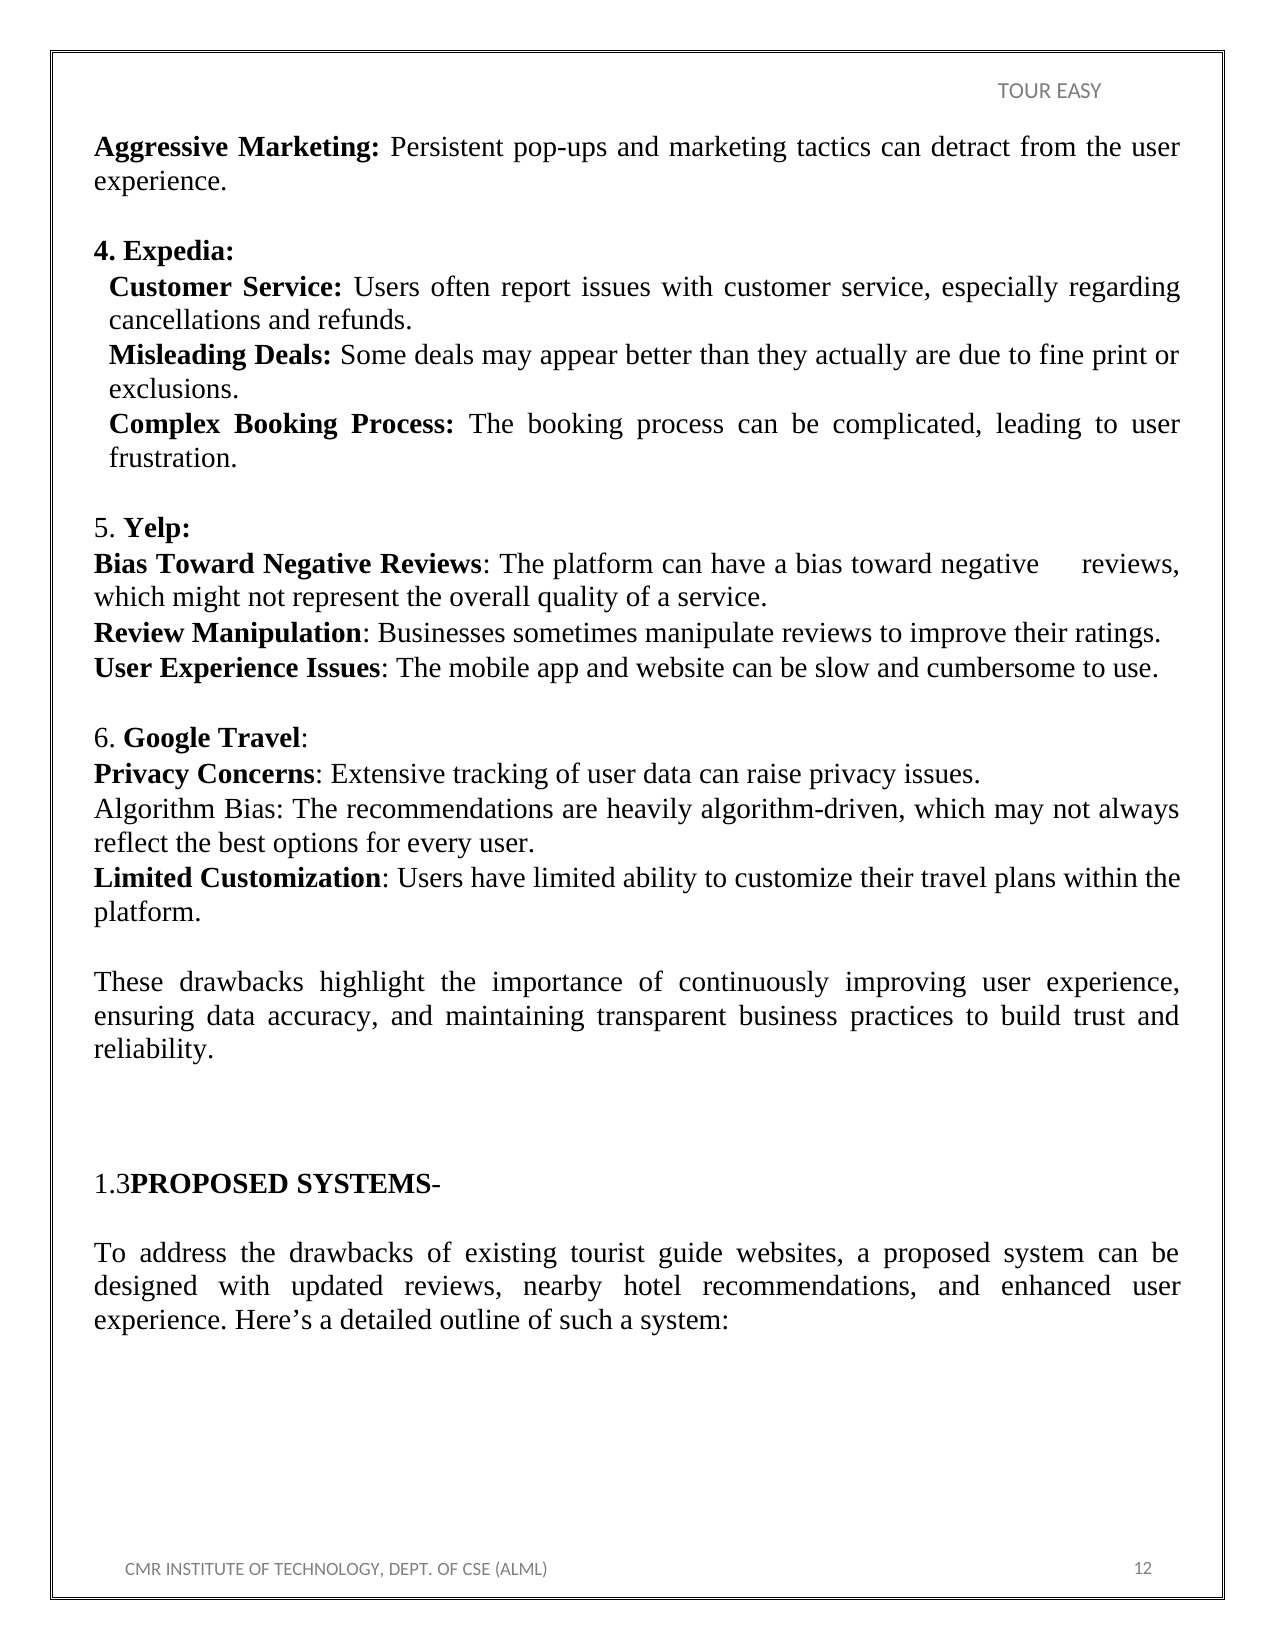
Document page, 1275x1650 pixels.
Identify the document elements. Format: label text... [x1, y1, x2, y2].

text Review Manipulation: Businesses sometimes manipulate reviews to improve their ratings. [94, 615, 1181, 648]
text 4. Expedia: [94, 233, 1181, 267]
text Aggressive Marketing: Persistent pop-ups and marketing tactics can detract from the user experience. [94, 129, 1181, 196]
text 5. Yelp: [94, 511, 1181, 544]
text 6. Google Travel: [94, 721, 1181, 754]
text These drawbacks highlight the importance of continuously improving user experience, ensuring data accuracy, and maintaining transparent business practices to build trust and reliability. [94, 964, 1181, 1065]
text Misleading Deals: Some deals may appear better than they actually are due to fine print or exclusions. [109, 337, 1181, 404]
text Privacy Concerns: Extensive tracking of user data can raise privacy issues. [94, 756, 1181, 789]
text Limited Customization: Users have limited ability to customize their travel plans within the platform. [94, 860, 1181, 927]
text Customer Service: Users often report issues with customer service, especially regarding cancellations and refunds. [109, 269, 1181, 336]
text Bias Toward Negative Reviews: The platform can have a bias toward negative reviews, which might not represent the overall quality of a service. [94, 546, 1181, 613]
text To address the drawbacks of existing tourist guide websites, a proposed system can be designed with updated reviews, nearby hotel recommendations, and enhanced user experience. Here’s a detailed outline of such a system: [94, 1235, 1181, 1336]
text User Experience Issues: The mobile app and website can be slow and cumbersome to use. [94, 650, 1181, 683]
text Algorithm Bias: The recommendations are heavily algorithm-driven, which may not always reflect the best options for every user. [94, 791, 1181, 858]
subtitle 1.3PROPOSED SYSTEMS- [94, 1166, 1181, 1199]
text Complex Booking Process: The booking process can be complicated, leading to user frustration. [109, 406, 1181, 473]
